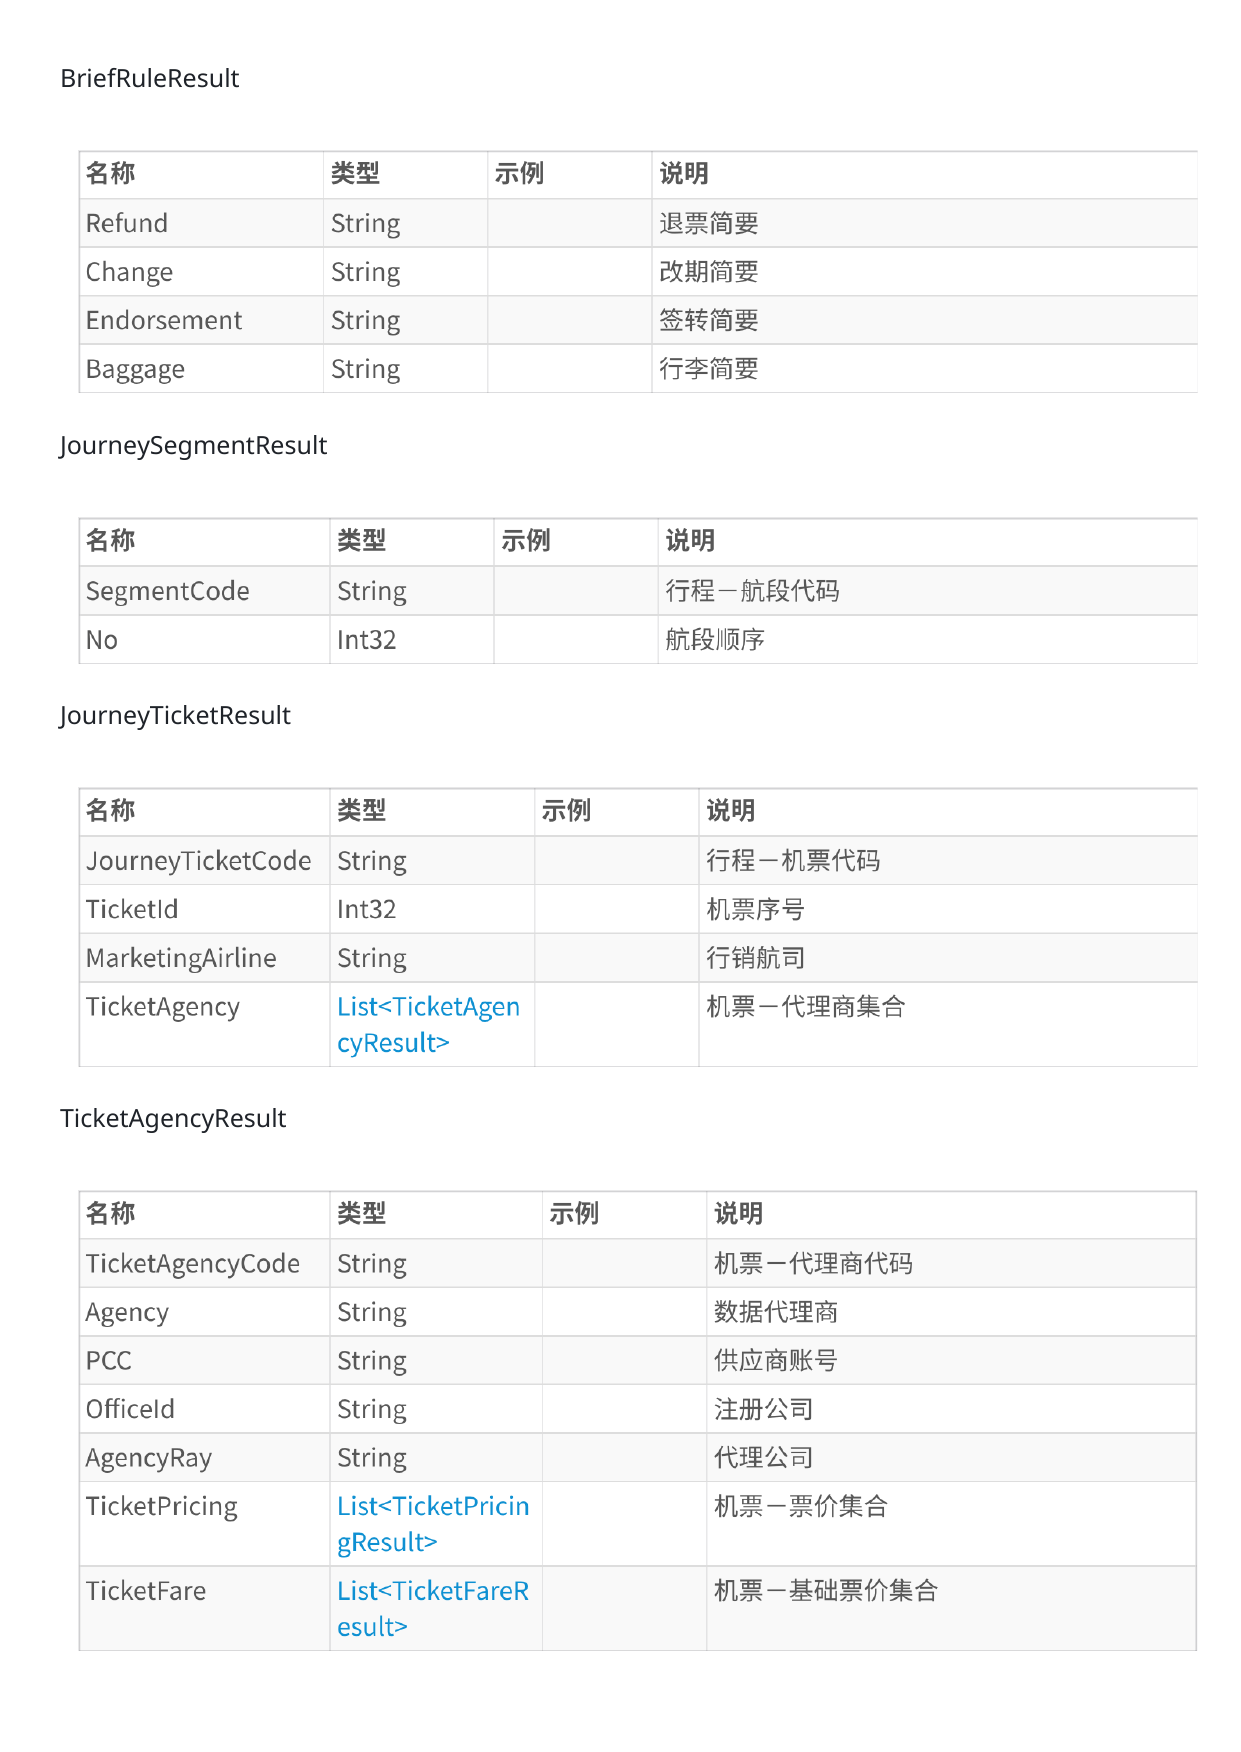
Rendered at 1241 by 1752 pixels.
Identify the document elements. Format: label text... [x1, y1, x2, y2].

text TicketAgencyResult​ [60, 1108, 1186, 1133]
picture [41, 750, 1198, 1067]
text JourneyTicketResult​ [60, 705, 1186, 730]
text JourneySegmentResult​ [60, 434, 1186, 459]
picture [41, 113, 1198, 393]
picture [41, 1153, 1198, 1651]
text BriefRuleResult​ [60, 67, 1186, 92]
picture [41, 480, 1198, 664]
